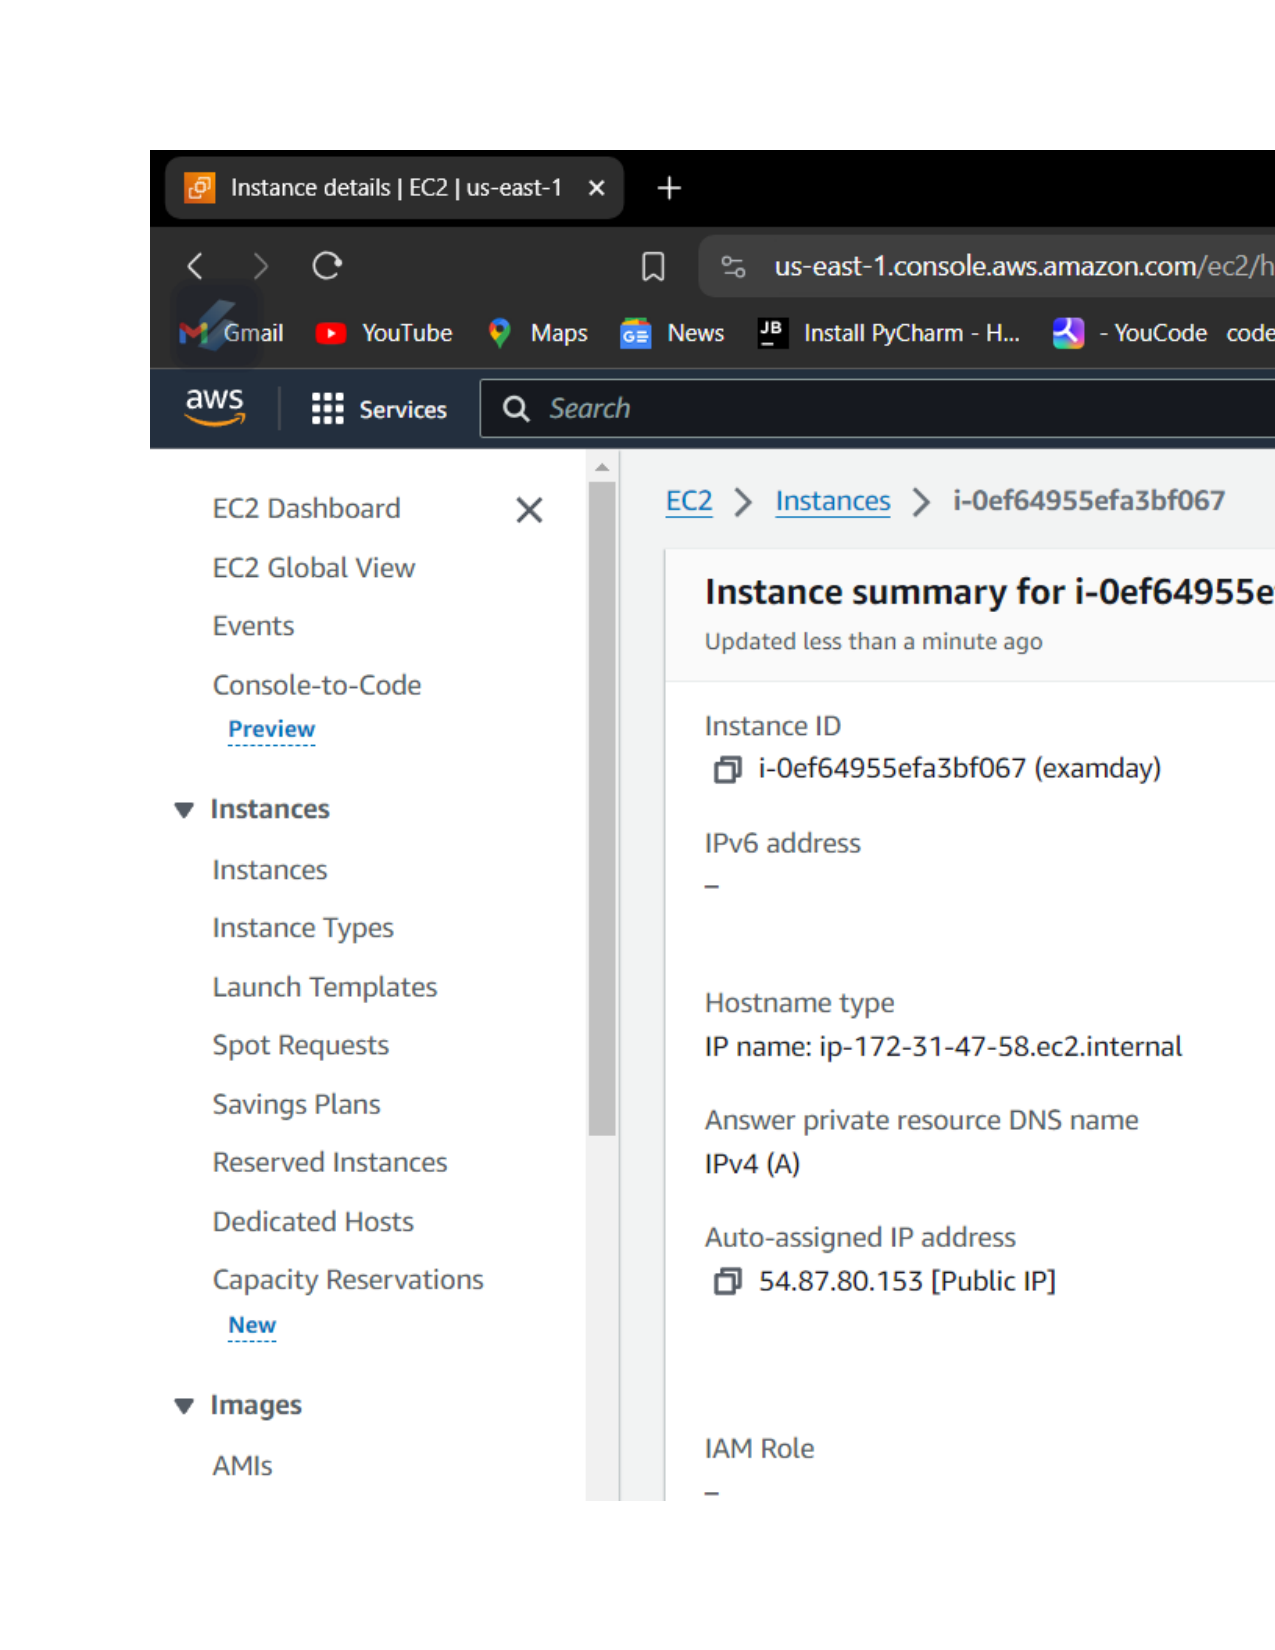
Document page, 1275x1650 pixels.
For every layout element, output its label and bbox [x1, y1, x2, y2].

picture [150, 150, 1275, 1501]
